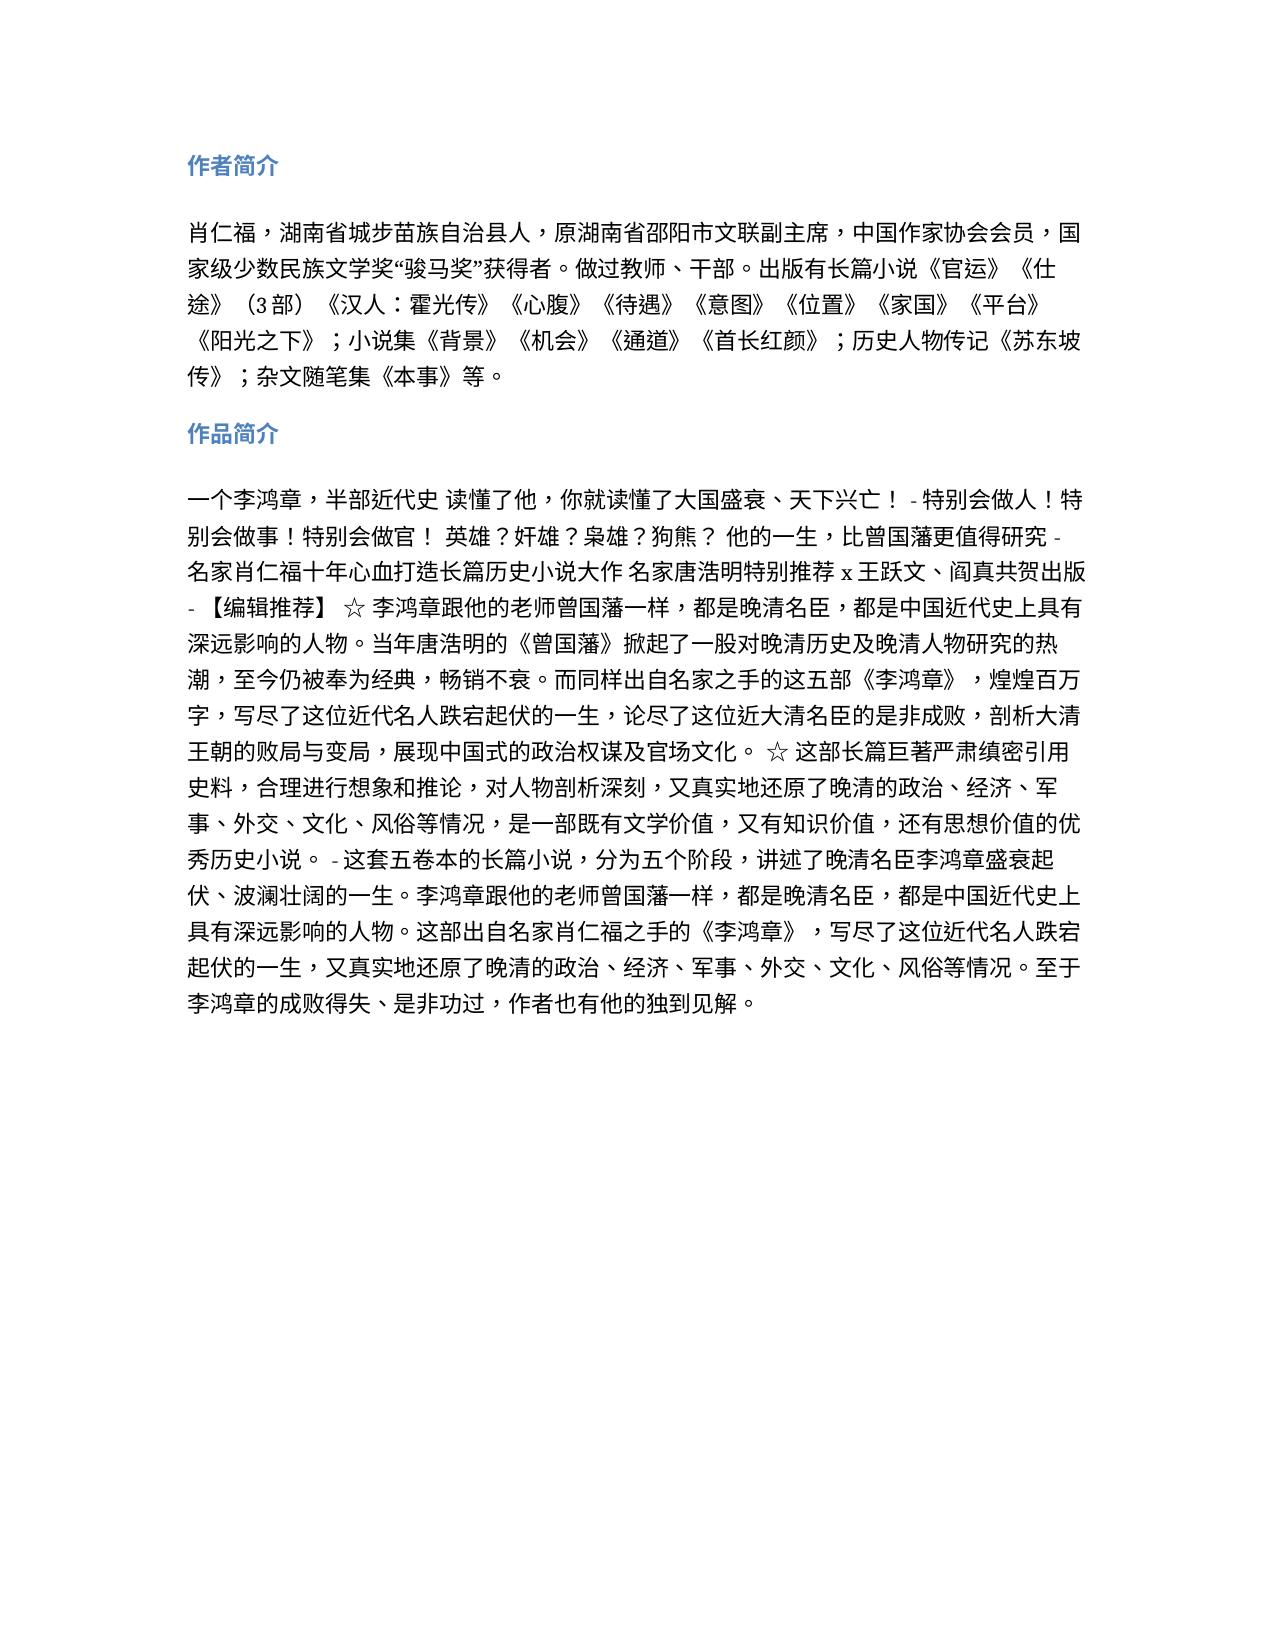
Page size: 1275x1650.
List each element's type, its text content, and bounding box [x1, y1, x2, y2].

text 肖仁福，湖南省城步苗族自治县人，原湖南省邵阳市文联副主席，中国作家协会会员，国家级少数民族文学奖“骏马奖”获得者。做过教师、干部。出版有长篇小说《官运》《仕途》（3部）《汉人：霍光传》《心腹》《待遇》《意图》《位置》《家国》《平台》《阳光之下》；小说集《背景》《机会》《通道》《首长红颜》；历史人物传记《苏东坡传》；杂文随笔集《本事》等。 [187, 186, 1087, 392]
text 一个李鸿章，半部近代史 读懂了他，你就读懂了大国盛衰、天下兴亡！ - 特别会做人！特别会做事！特别会做官！ 英雄？奸雄？枭雄？狗熊？ 他的一生，比曾国藩更值得研究 - 名家肖仁福十年心血打造长篇历史小说大作 名家唐浩明特别推荐 x 王跃文、阎真共贺出版 - 【编辑推荐】 ☆ 李鸿章跟他的老师曾国藩一样，都是晚清名臣，都是中国近代史上具有深远影响的人物。当年唐浩明的《曾国藩》掀起了一股对晚清历史及晚清人物研究的热潮，至今仍被奉为经典，畅销不衰。而同样出自名家之手的这五部《李鸿章》，煌煌百万字，写尽了这位近代名人跌宕起伏的一生，论尽了这位近大清名臣的是非成败，剖析大清王朝的败局与变局，展现中国式的政治权谋及官场文化。 ☆ 这部长篇巨著严肃缜密引用史料，合理进行想象和推论，对人物剖析深刻，又真实地还原了晚清的政治、经济、军事、外交、文化、风俗等情况，是一部既有文学价值，又有知识价值，还有思想价值的优秀历史小说。 - 这套五卷本的长篇小说，分为五个阶段，讲述了晚清名臣李鸿章盛衰起伏、波澜壮阔的一生。李鸿章跟他的老师曾国藩一样，都是晚清名臣，都是中国近代史上具有深远影响的人物。这部出自名家肖仁福之手的《李鸿章》，写尽了这位近代名人跌宕起伏的一生，又真实地还原了晚清的政治、经济、军事、外交、文化、风俗等情况。至于李鸿章的成败得失、是非功过，作者也有他的独到见解。 [187, 453, 1087, 1019]
subtitle 作品简介 [187, 417, 1087, 449]
subtitle 作者简介 [187, 150, 1087, 181]
